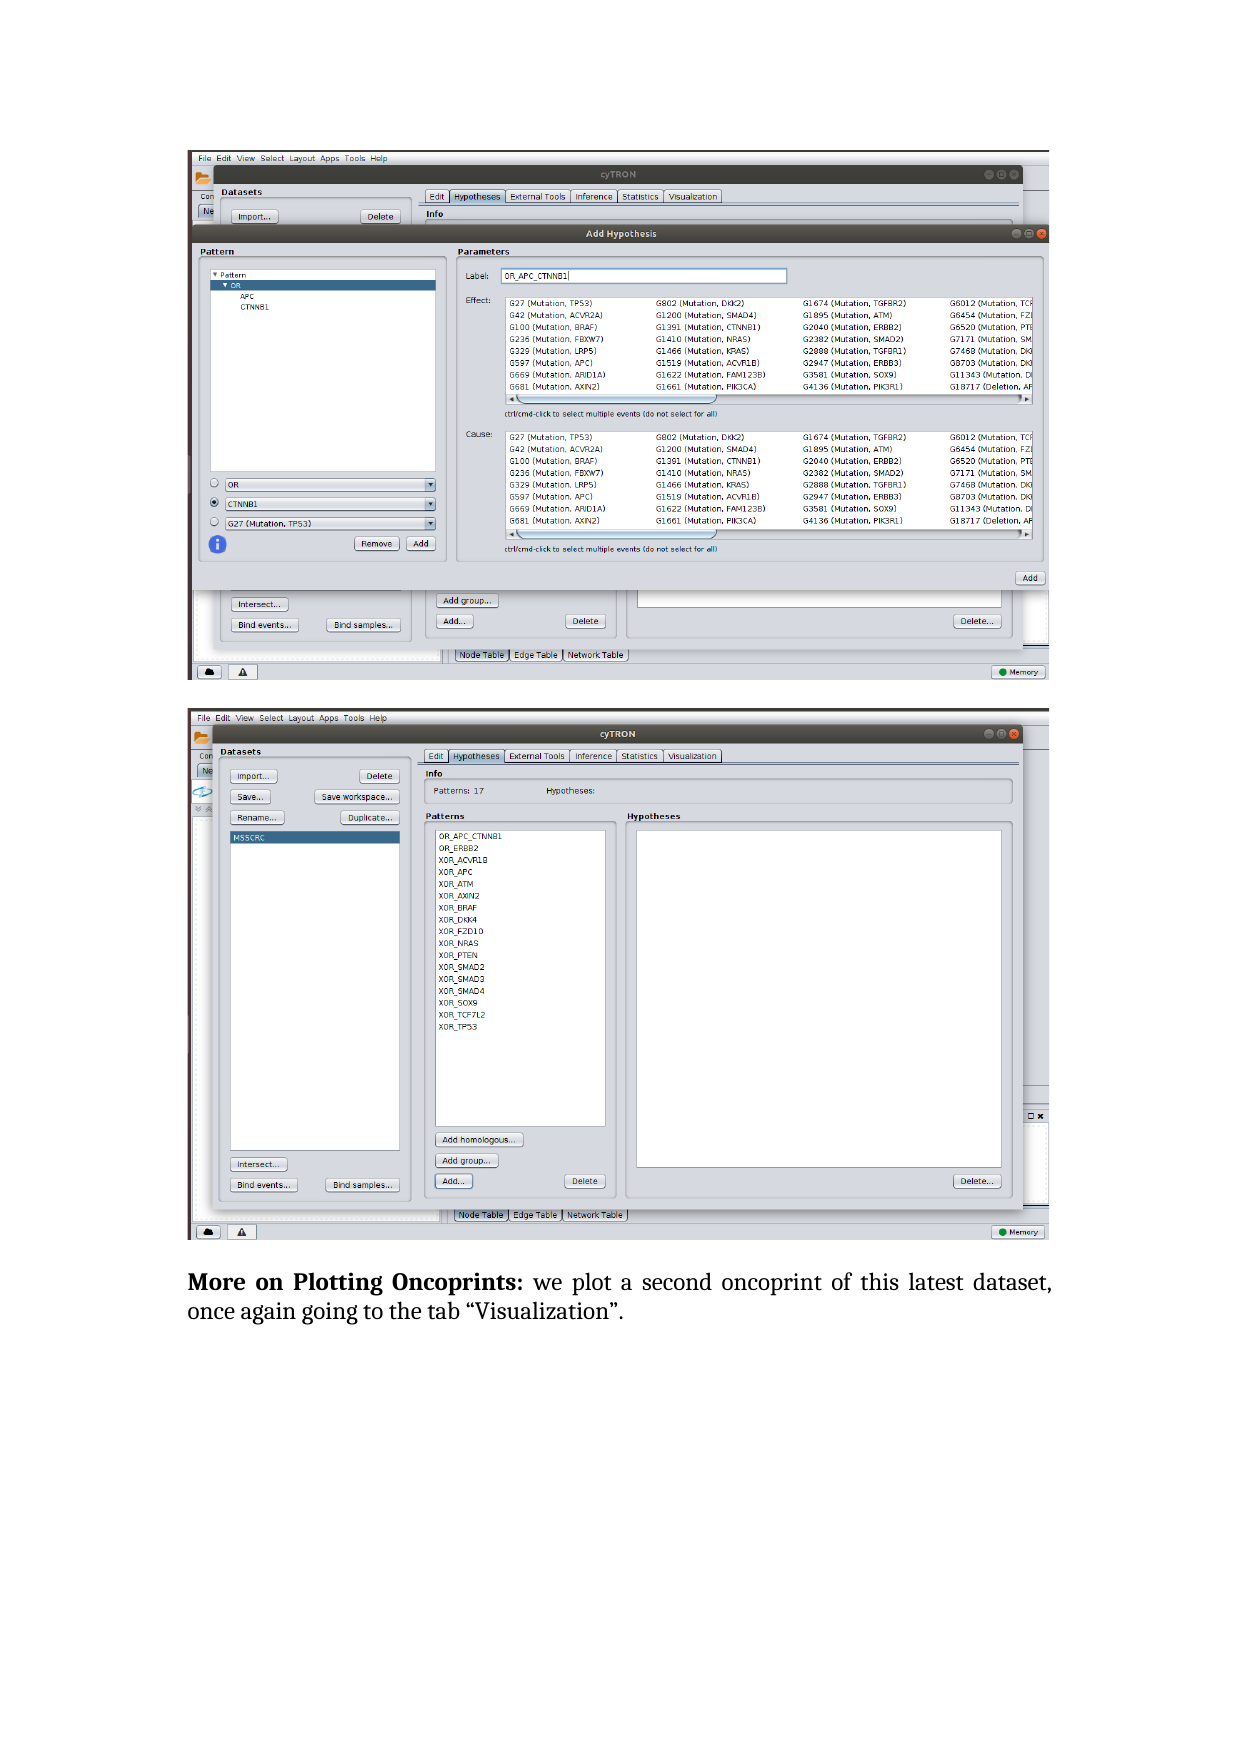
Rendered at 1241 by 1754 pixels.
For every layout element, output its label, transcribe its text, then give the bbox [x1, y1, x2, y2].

picture [187, 150, 1050, 680]
picture [187, 708, 1050, 1240]
text More on Plotting Oncoprints: we plot a second oncoprint of this latest dataset, once again going to the tab “Visualization”. [187, 1268, 1053, 1326]
